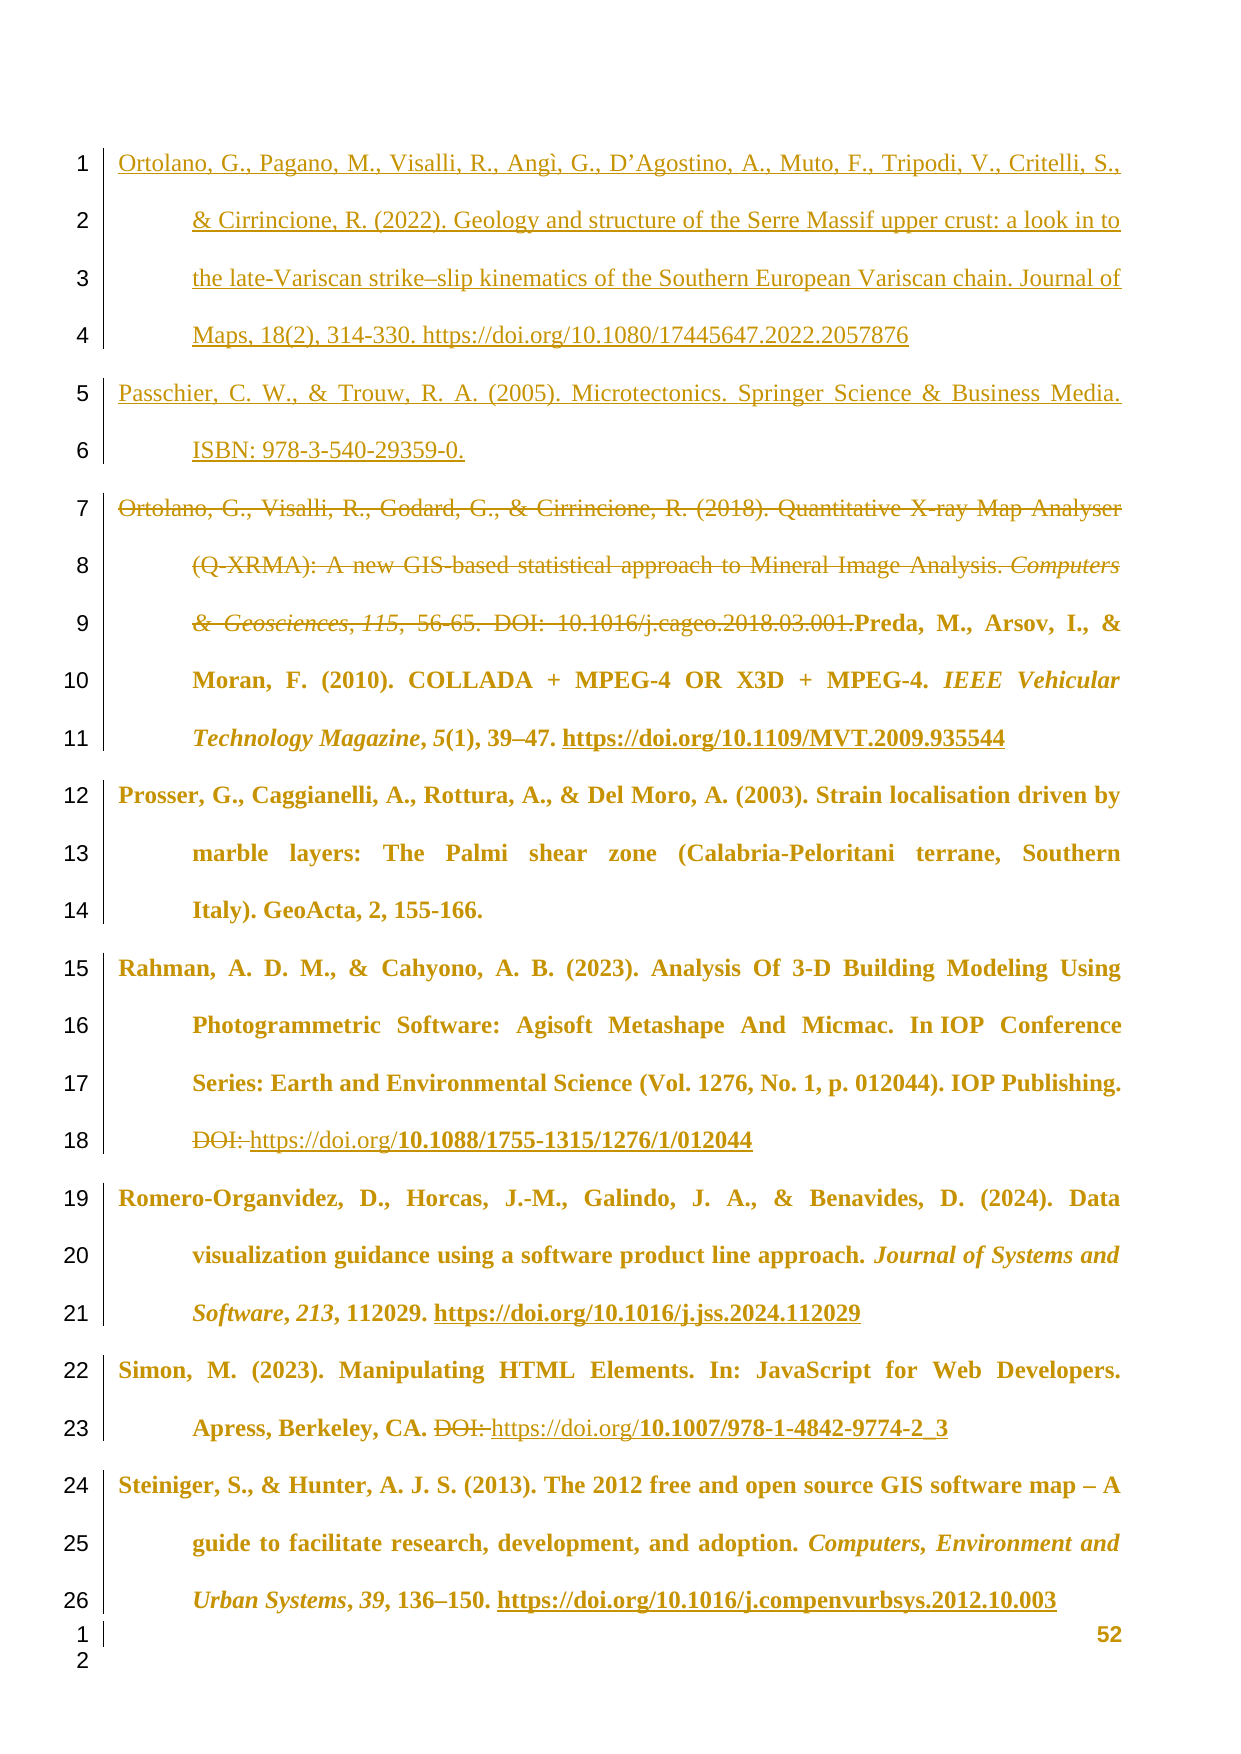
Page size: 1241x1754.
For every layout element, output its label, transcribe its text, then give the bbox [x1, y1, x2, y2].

text Steiniger, S., & Hunter, A. J. S. (2013). The 2012 free and open source GIS software map – A guide to facilitate research, development, and adoption. Computers, Environment and Urban Systems, 39, 136–150. https://doi.org/10.1016/j.compenvurbsys.2012.10.003 [118, 1470, 1122, 1614]
text Preda, M., Arsov, I., & Moran, F. (2010). COLLADA + MPEG-4 OR X3D + MPEG-4. IEEE Vehicular Technology Magazine, 5(1), 39–47. https://doi.org/10.1109/MVT.2009.935544 [118, 493, 1122, 508]
text Prosser, G., Caggianelli, A., Rottura, A., & Del Moro, A. (2003). Strain localisation driven by marble layers: The Palmi shear zone (Calabria-Peloritani terrane, Southern Italy). GeoActa, 2, 155-166. [118, 780, 1122, 924]
text Simon, M. (2023). Manipulating HTML Elements. In: JavaScript for Web Developers. Apress, Berkeley, CA. 10.1007/978-1-4842-9774-2_3 [118, 1355, 1122, 1441]
text Romero-Organvidez, D., Horcas, J.-M., Galindo, J. A., & Benavides, D. (2024). Data visualization guidance using a software product line approach. Journal of Systems and Software, 213, 112029. https://doi.org/10.1016/j.jss.2024.112029 [118, 1183, 1122, 1326]
text Rahman, A. D. M., & Cahyono, A. B. (2023). Analysis Of 3-D Building Modeling Using Photogrammetric Software: Agisoft Metashape And Micmac. In IOP Conference Series: Earth and Environmental Science (Vol. 1276, No. 1, p. 012044). IOP Publishing. 10.1088/1755-1315/1276/1/012044 [118, 953, 1122, 1154]
text Preda, M., Arsov, I., & Moran, F. (2010). COLLADA + MPEG-4 OR X3D + MPEG-4. IEEE Vehicular Technology Magazine, 5(1), 39–47. https://doi.org/10.1109/MVT.2009.935544 [118, 510, 1122, 751]
